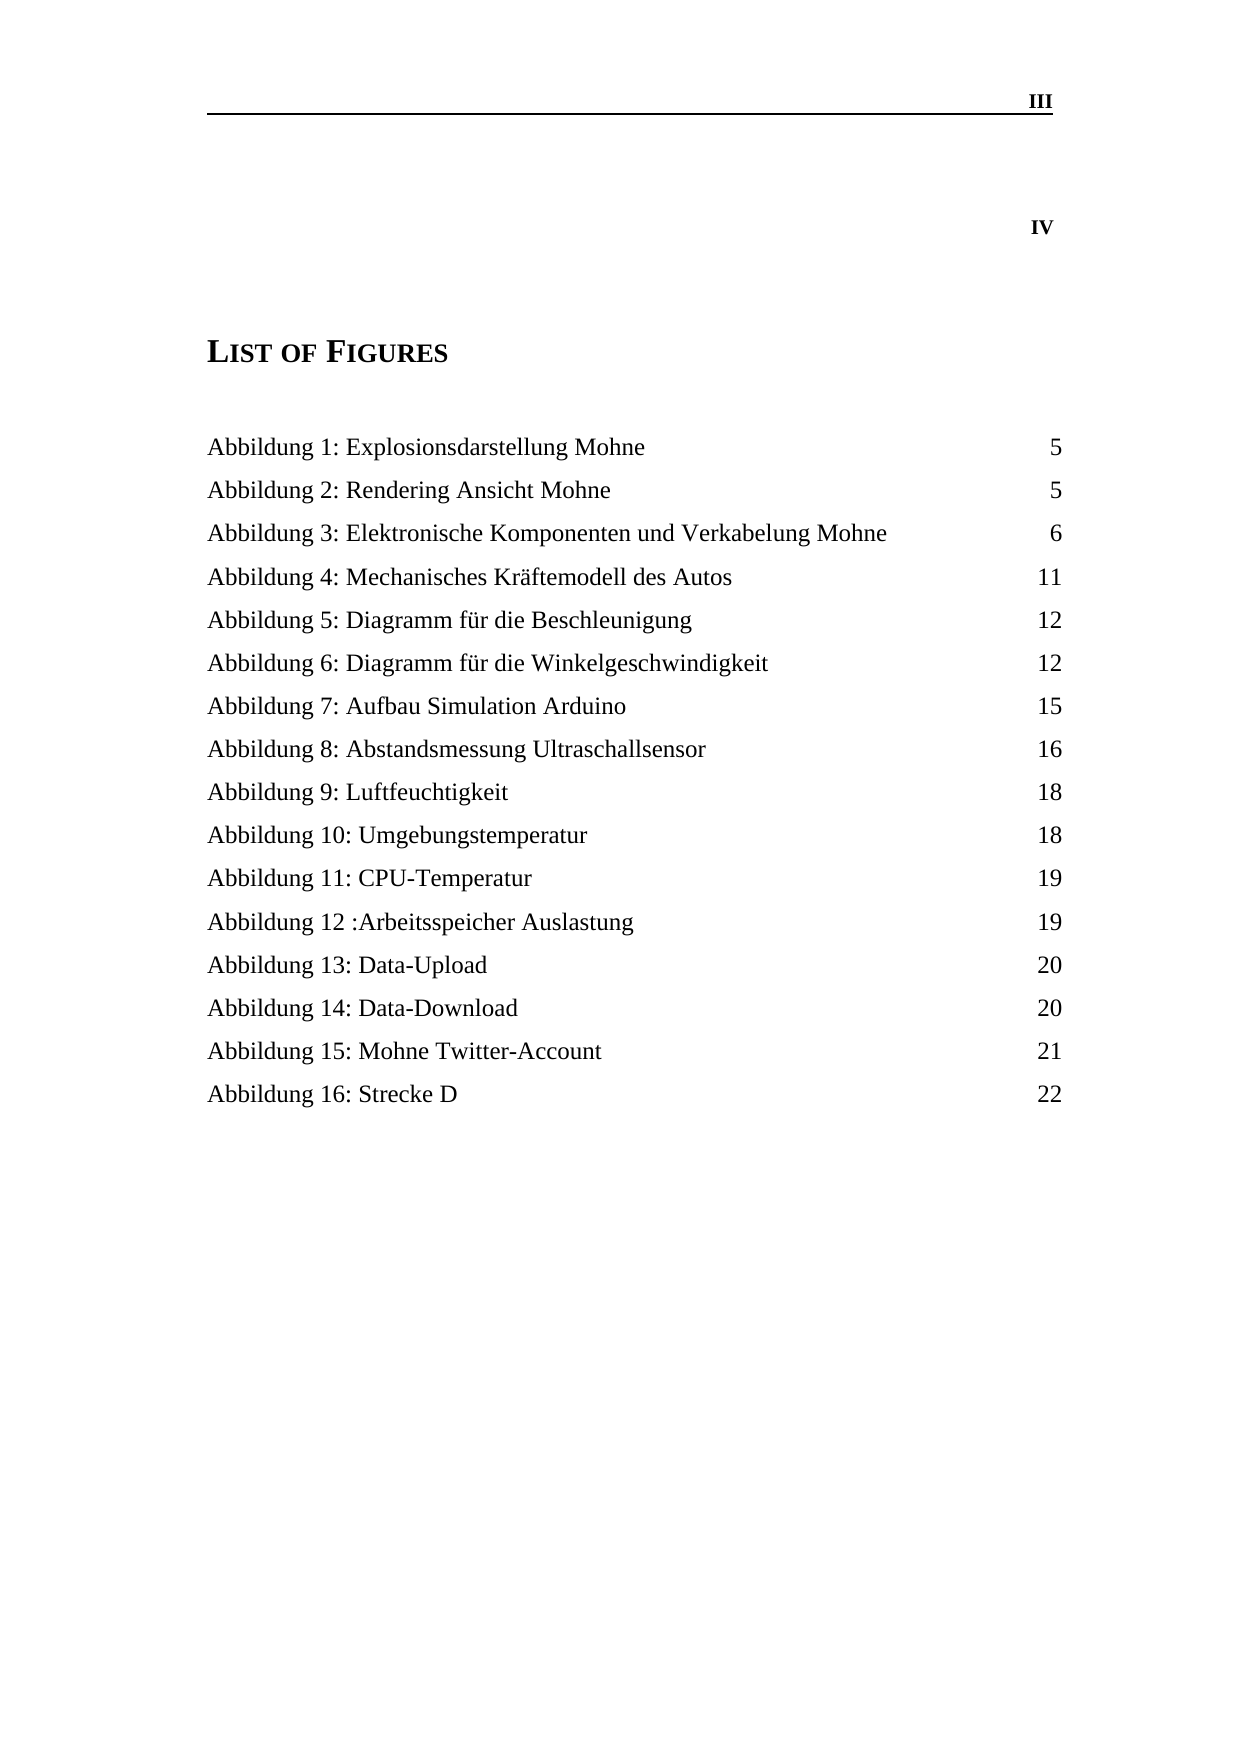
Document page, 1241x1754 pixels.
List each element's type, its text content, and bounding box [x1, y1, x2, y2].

text Abbildung 14: Data-Download 20 [207, 993, 1063, 1022]
text Abbildung 5: Diagramm für die Beschleunigung 12 [207, 605, 1063, 633]
text Abbildung 10: Umgebungstemperatur 18 [207, 820, 1063, 849]
text Abbildung 13: Data-Upload 20 [207, 950, 1063, 978]
text Abbildung 16: Strecke D 22 [207, 1079, 1063, 1108]
text Abbildung 12 :Arbeitsspeicher Auslastung 19 [207, 907, 1063, 935]
text Abbildung 2: Rendering Ansicht Mohne 5 [207, 475, 1063, 504]
text Abbildung 3: Elektronische Komponenten und Verkabelung Mohne 6 [207, 518, 1063, 547]
text Abbildung 7: Aufbau Simulation Arduino 15 [207, 691, 1063, 720]
subtitle List of Figures [207, 332, 1063, 370]
text Abbildung 11: CPU-Temperatur 19 [207, 863, 1063, 892]
text Abbildung 1: Explosionsdarstellung Mohne 5 [207, 432, 1063, 461]
text Abbildung 8: Abstandsmessung Ultraschallsensor 16 [207, 734, 1063, 763]
text Abbildung 6: Diagramm für die Winkelgeschwindigkeit 12 [207, 648, 1063, 677]
text Abbildung 4: Mechanisches Kräftemodell des Autos 11 [207, 562, 1063, 590]
text Abbildung 9: Luftfeuchtigkeit 18 [207, 777, 1063, 806]
text Abbildung 15: Mohne Twitter-Account 21 [207, 1036, 1063, 1065]
